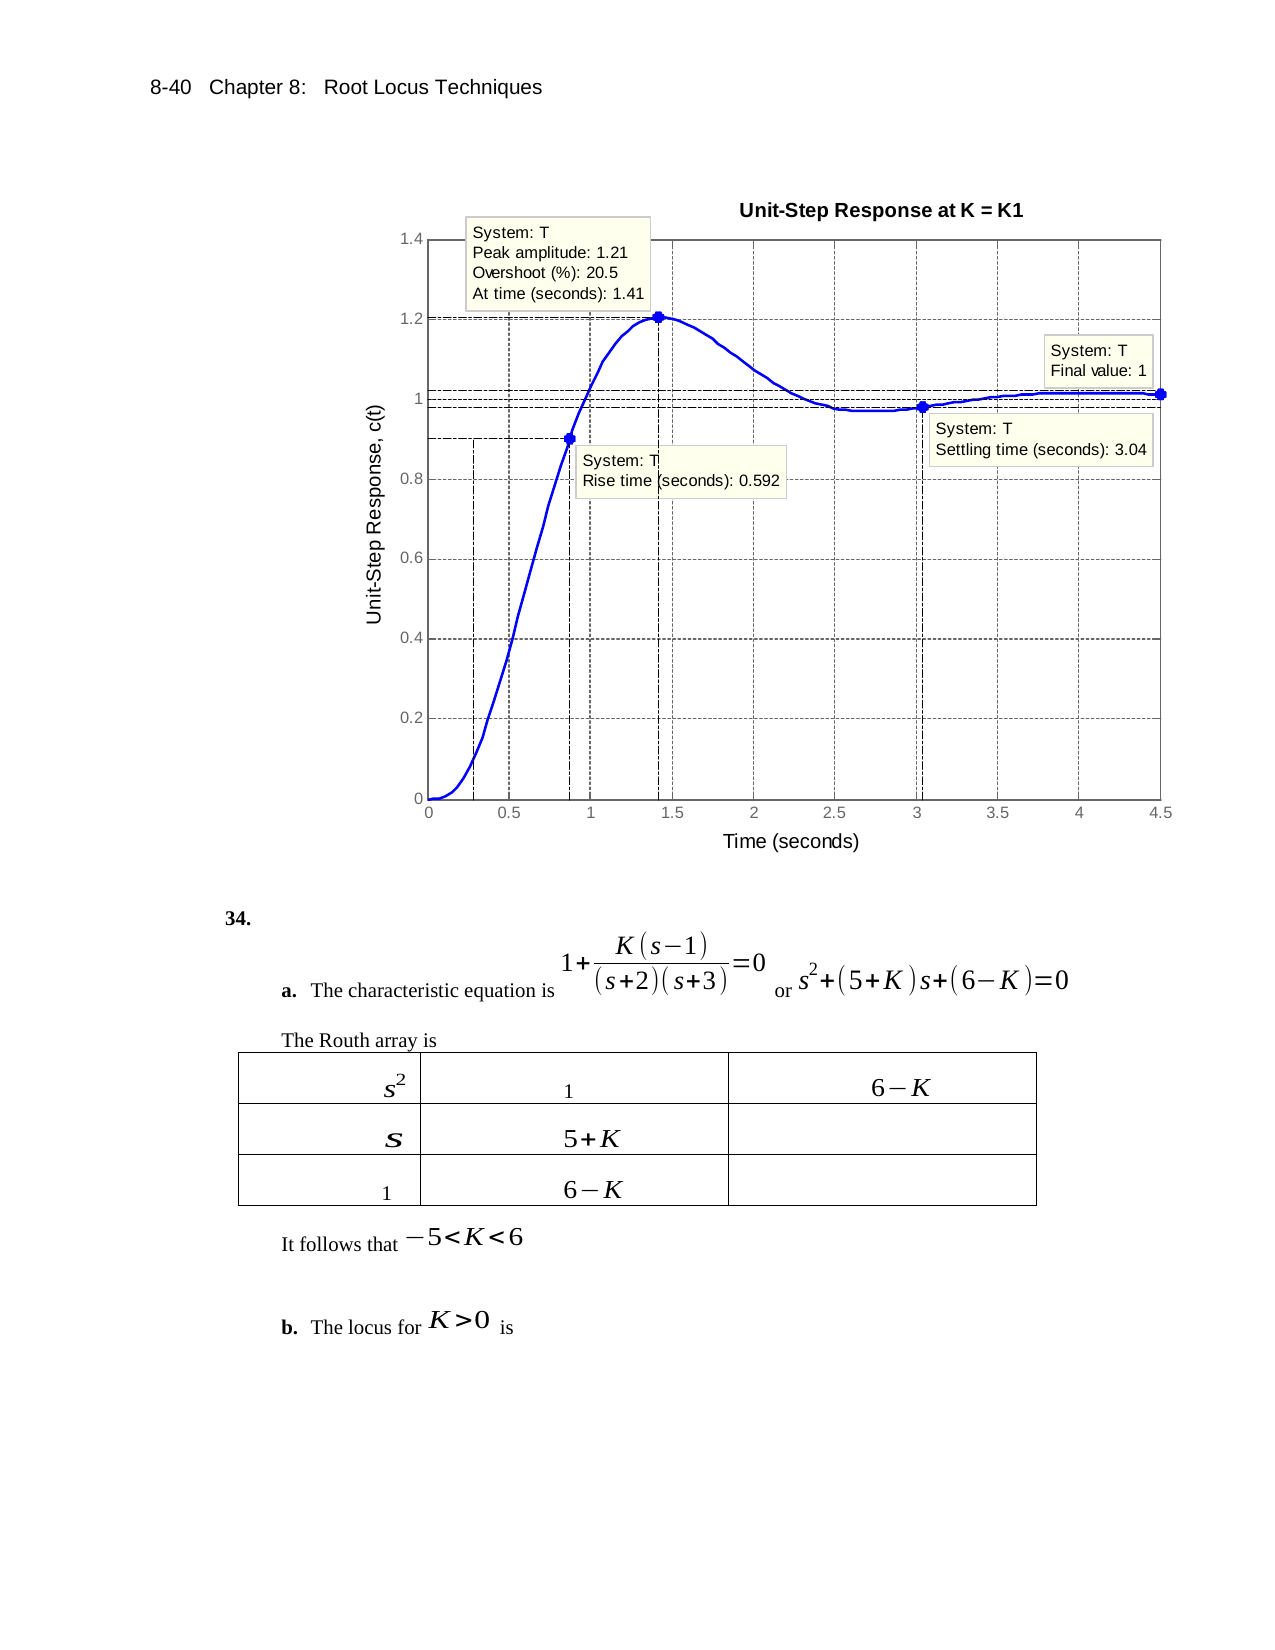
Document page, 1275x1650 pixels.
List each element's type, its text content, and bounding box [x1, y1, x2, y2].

table_cell [729, 1155, 1036, 1205]
text 34. [225, 880, 1125, 930]
table_header 1 [421, 1053, 728, 1103]
list The locus for is [281, 1306, 1125, 1339]
table_cell [239, 1104, 420, 1154]
table_header [729, 1053, 1036, 1103]
table_cell [421, 1155, 728, 1205]
table_cell [729, 1104, 1036, 1154]
table_cell 1 [239, 1155, 420, 1205]
text The Routh array is [281, 1002, 1125, 1052]
table_header [239, 1053, 420, 1103]
text It follows that [281, 1206, 1125, 1256]
list The characteristic equation is or [281, 930, 1125, 1002]
table_cell [421, 1104, 728, 1154]
